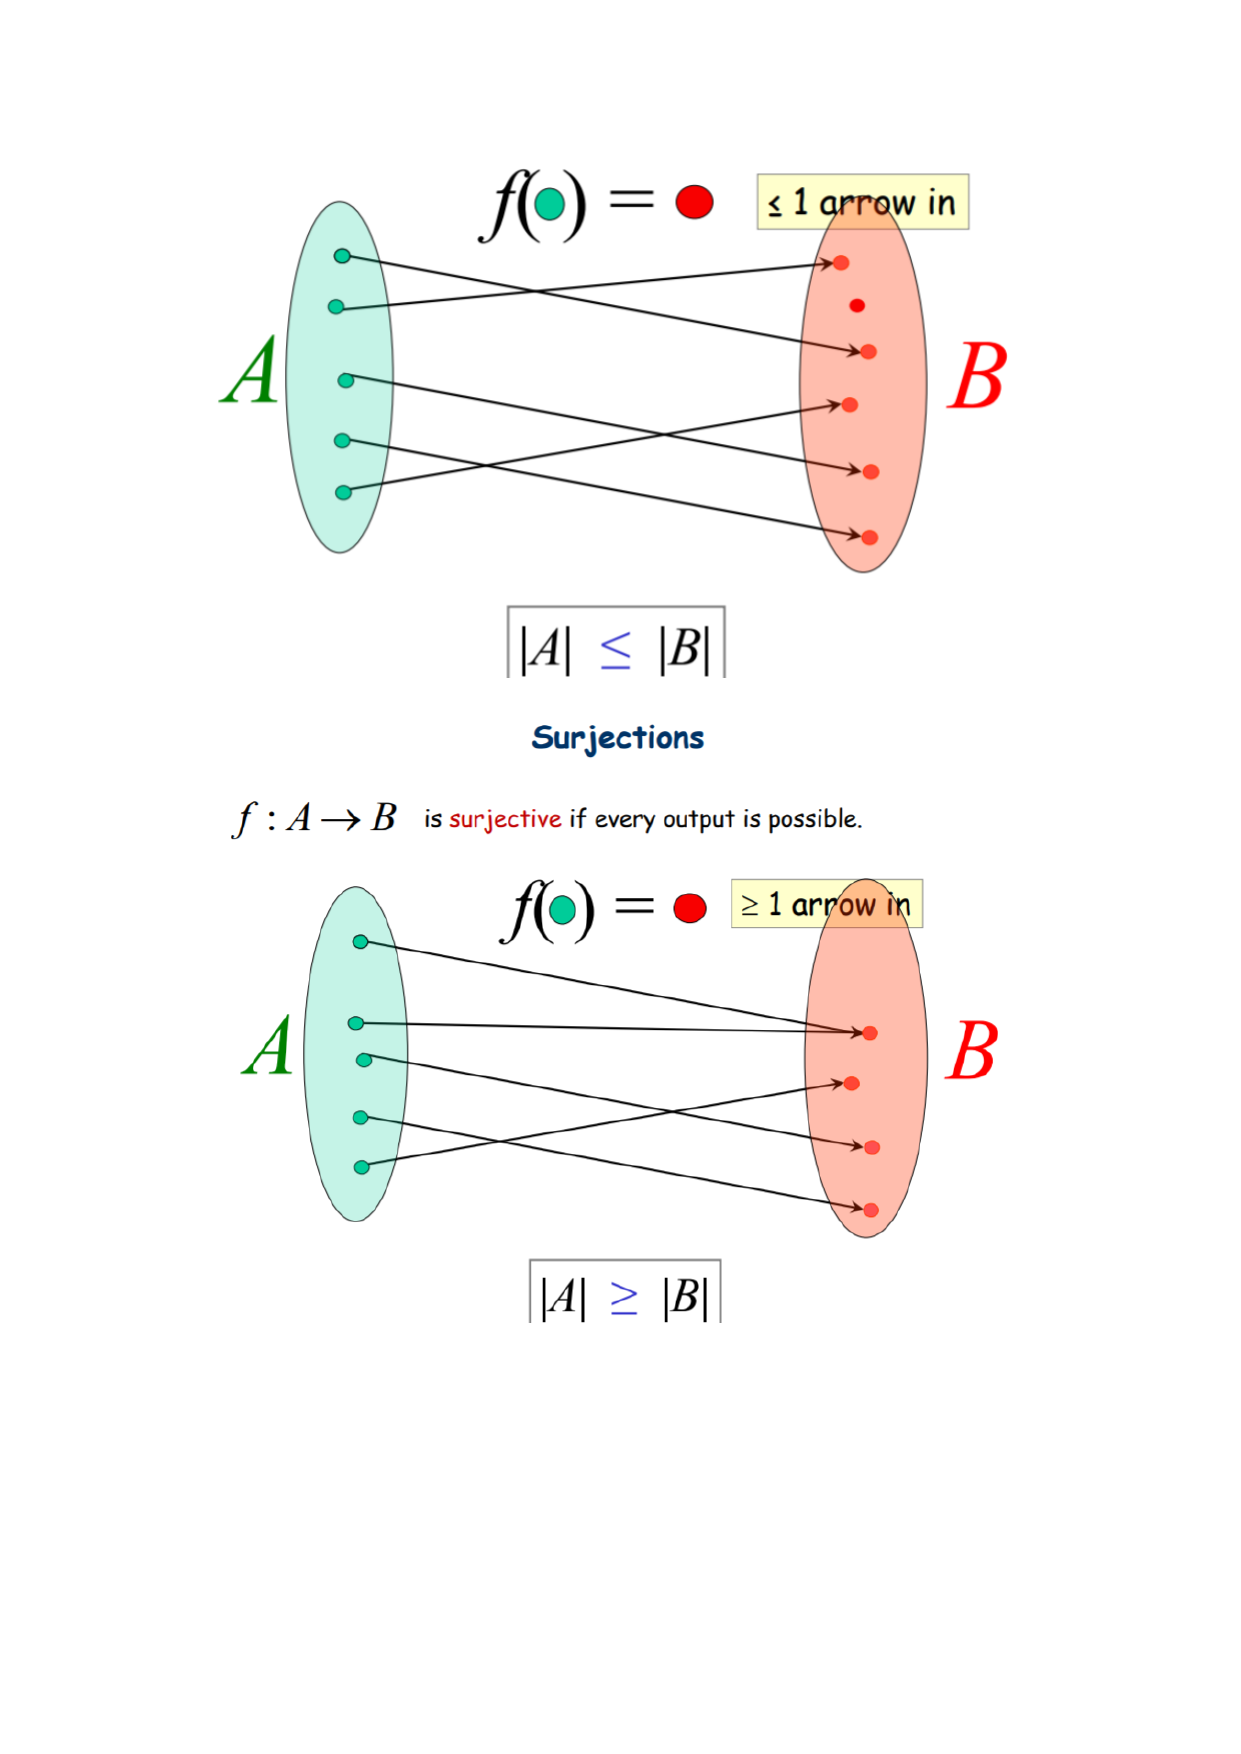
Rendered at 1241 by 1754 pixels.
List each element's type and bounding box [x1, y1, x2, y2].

picture [187, 162, 1032, 678]
picture [187, 682, 1053, 1323]
